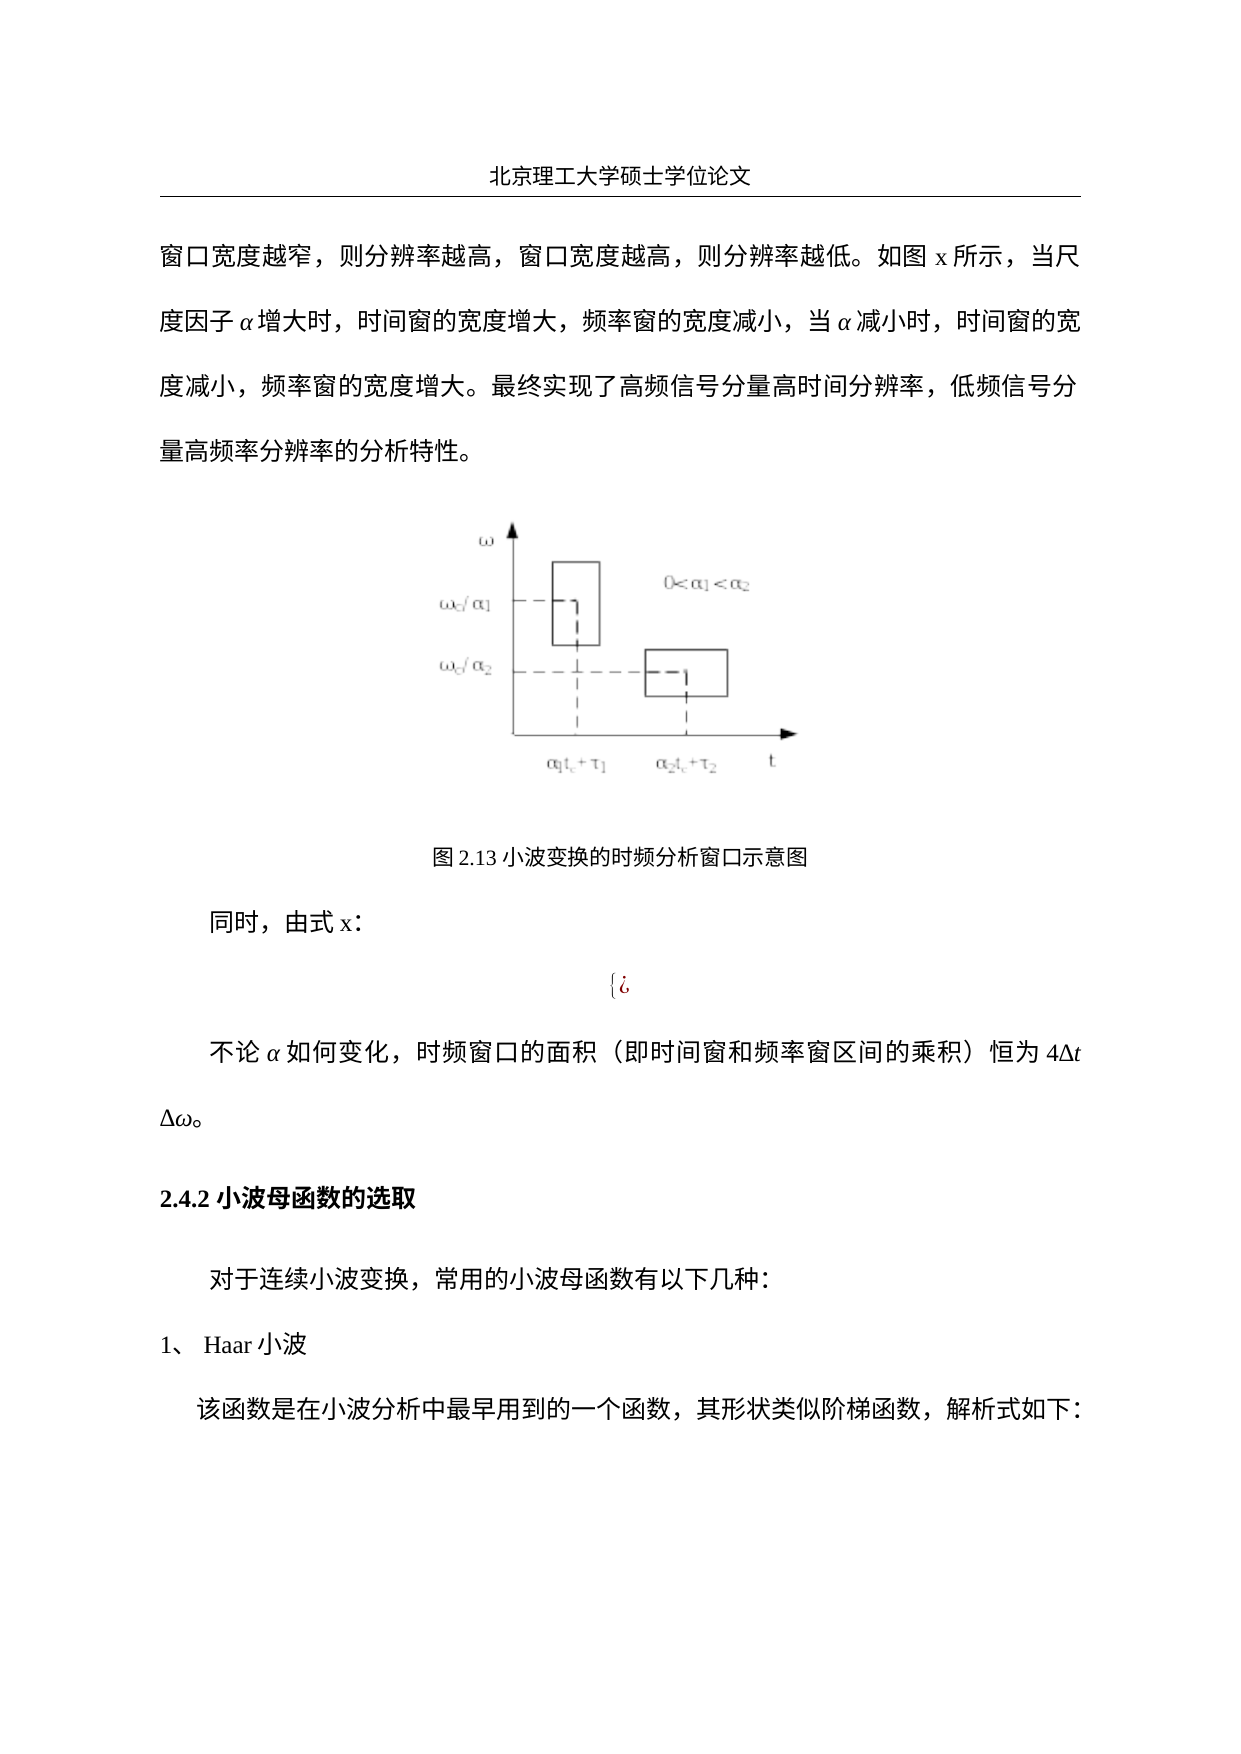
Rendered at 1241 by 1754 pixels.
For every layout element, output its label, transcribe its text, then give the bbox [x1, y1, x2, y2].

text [159, 222, 1081, 482]
text 图2.13 小波变换的时频分析窗口示意图 [159, 839, 1081, 872]
list Haar小波 [159, 1311, 1081, 1376]
text 该函数是在小波分析中最早用到的一个函数，其形状类似阶梯函数，解析式如下： [197, 1376, 1081, 1441]
text 对于连续小波变换，常用的小波母函数有以下几种： [159, 1246, 1081, 1311]
text 同时，由式x： [159, 888, 1081, 953]
text 不论α如何变化，时频窗口的面积（即时间窗和频率窗区间的乘积）恒为4∆t ∆ω。 [159, 1018, 1081, 1148]
text 2.4.2 小波母函数的选取 [159, 1164, 1081, 1229]
